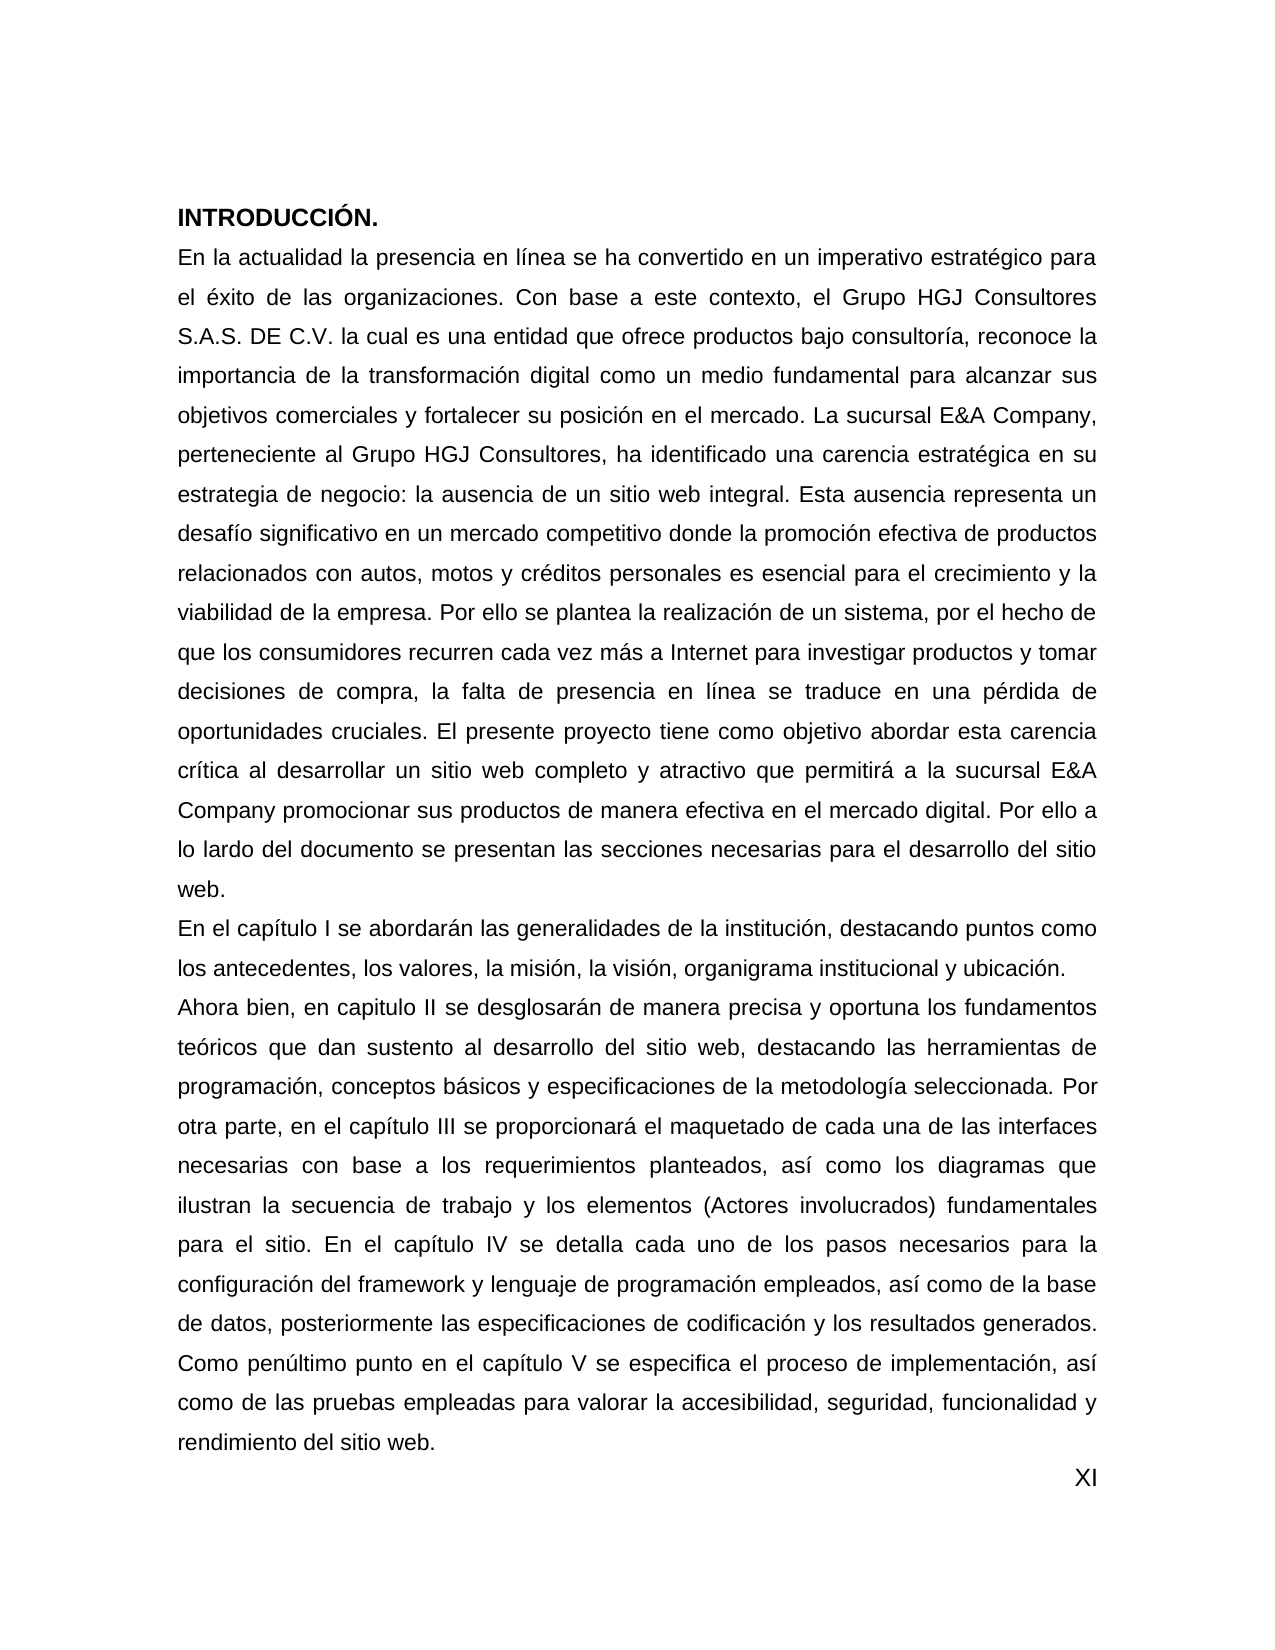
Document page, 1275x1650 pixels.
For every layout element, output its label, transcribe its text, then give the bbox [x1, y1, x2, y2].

text Ahora bien, en capitulo II se desglosarán de manera precisa y oportuna los fundamentos teóricos que dan sustento al desarrollo del sitio web, destacando las herramientas de programación, conceptos básicos y especificaciones de la metodología seleccionada. Por otra parte, en el capítulo III se proporcionará el maquetado de cada una de las interfaces necesarias con base a los requerimientos planteados, así como los diagramas que ilustran la secuencia de trabajo y los elementos (Actores involucrados) fundamentales para el sitio. En el capítulo IV se detalla cada uno de los pasos necesarios para la configuración del framework y lenguaje de programación empleados, así como de la base de datos, posteriormente las especificaciones de codificación y los resultados generados. Como penúltimo punto en el capítulo V se especifica el proceso de implementación, así como de las pruebas empleadas para valorar la accesibilidad, seguridad, funcionalidad y rendimiento del sitio web. [177, 994, 1098, 1455]
subtitle Introducción. [177, 203, 1098, 232]
text En la actualidad la presencia en línea se ha convertido en un imperativo estratégico para el éxito de las organizaciones. Con base a este contexto, el Grupo HGJ Consultores S.A.S. DE C.V. la cual es una entidad que ofrece productos bajo consultoría, reconoce la importancia de la transformación digital como un medio fundamental para alcanzar sus objetivos comerciales y fortalecer su posición en el mercado. La sucursal E&A Company, perteneciente al Grupo HGJ Consultores, ha identificado una carencia estratégica en su estrategia de negocio: la ausencia de un sitio web integral. Esta ausencia representa un desafío significativo en un mercado competitivo donde la promoción efectiva de productos relacionados con autos, motos y créditos personales es esencial para el crecimiento y la viabilidad de la empresa. Por ello se plantea la realización de un sistema, por el hecho de que los consumidores recurren cada vez más a Internet para investigar productos y tomar decisiones de compra, la falta de presencia en línea se traduce en una pérdida de oportunidades cruciales. El presente proyecto tiene como objetivo abordar esta carencia crítica al desarrollar un sitio web completo y atractivo que permitirá a la sucursal E&A Company promocionar sus productos de manera efectiva en el mercado digital. Por ello a lo lardo del documento se presentan las secciones necesarias para el desarrollo del sitio web. [177, 244, 1098, 902]
text En el capítulo I se abordarán las generalidades de la institución, destacando puntos como los antecedentes, los valores, la misión, la visión, organigrama institucional y ubicación. [177, 915, 1098, 981]
